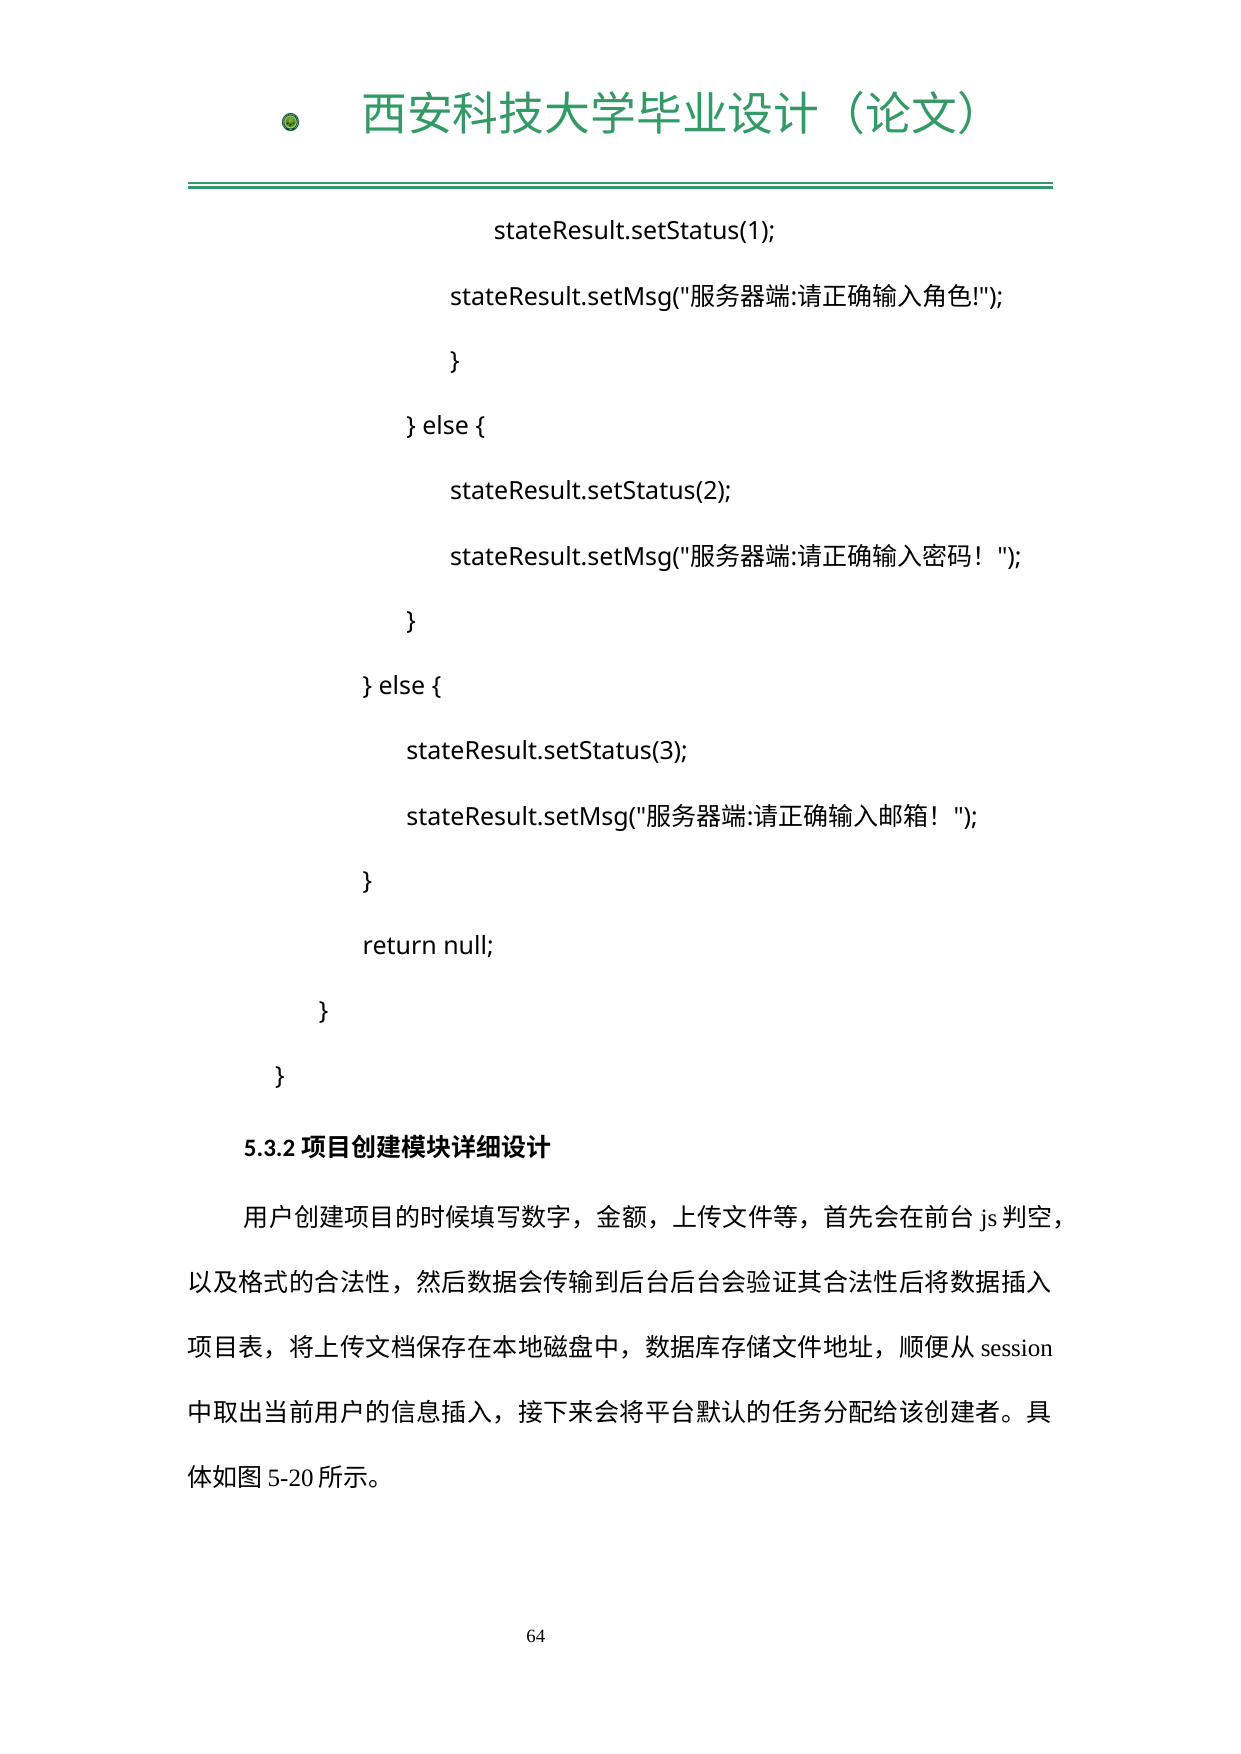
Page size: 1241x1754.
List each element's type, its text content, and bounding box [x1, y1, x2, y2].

text return null; [187, 912, 1053, 977]
text stateResult.setStatus(1); [187, 197, 1053, 262]
picture [282, 113, 299, 131]
text stateResult.setStatus(2); [187, 457, 1053, 522]
text } else { [187, 652, 1053, 717]
text } [187, 327, 1053, 392]
text } [187, 977, 1053, 1042]
text } else { [187, 392, 1053, 457]
text } [187, 847, 1053, 912]
text } [187, 1042, 1053, 1107]
text } [187, 587, 1053, 652]
text 用户创建项目的时候填写数字，金额，上传文件等，首先会在前台js判空，以及格式的合法性，然后数据会传输到后台后台会验证其合法性后将数据插入项目表，将上传文档保存在本地磁盘中，数据库存储文件地址，顺便从session中取出当前用户的信息插入，接下来会将平台默认的任务分配给该创建者。具体如图5-20所示。 [187, 1183, 1053, 1508]
text stateResult.setStatus(3); [187, 717, 1053, 782]
text stateResult.setMsg("服务器端:请正确输入邮箱！"); [187, 782, 1053, 847]
subtitle 5.3.2 项目创建模块详细设计 [187, 1113, 1053, 1178]
text stateResult.setMsg("服务器端:请正确输入角色!"); [187, 262, 1053, 327]
text stateResult.setMsg("服务器端:请正确输入密码！"); [187, 522, 1053, 587]
